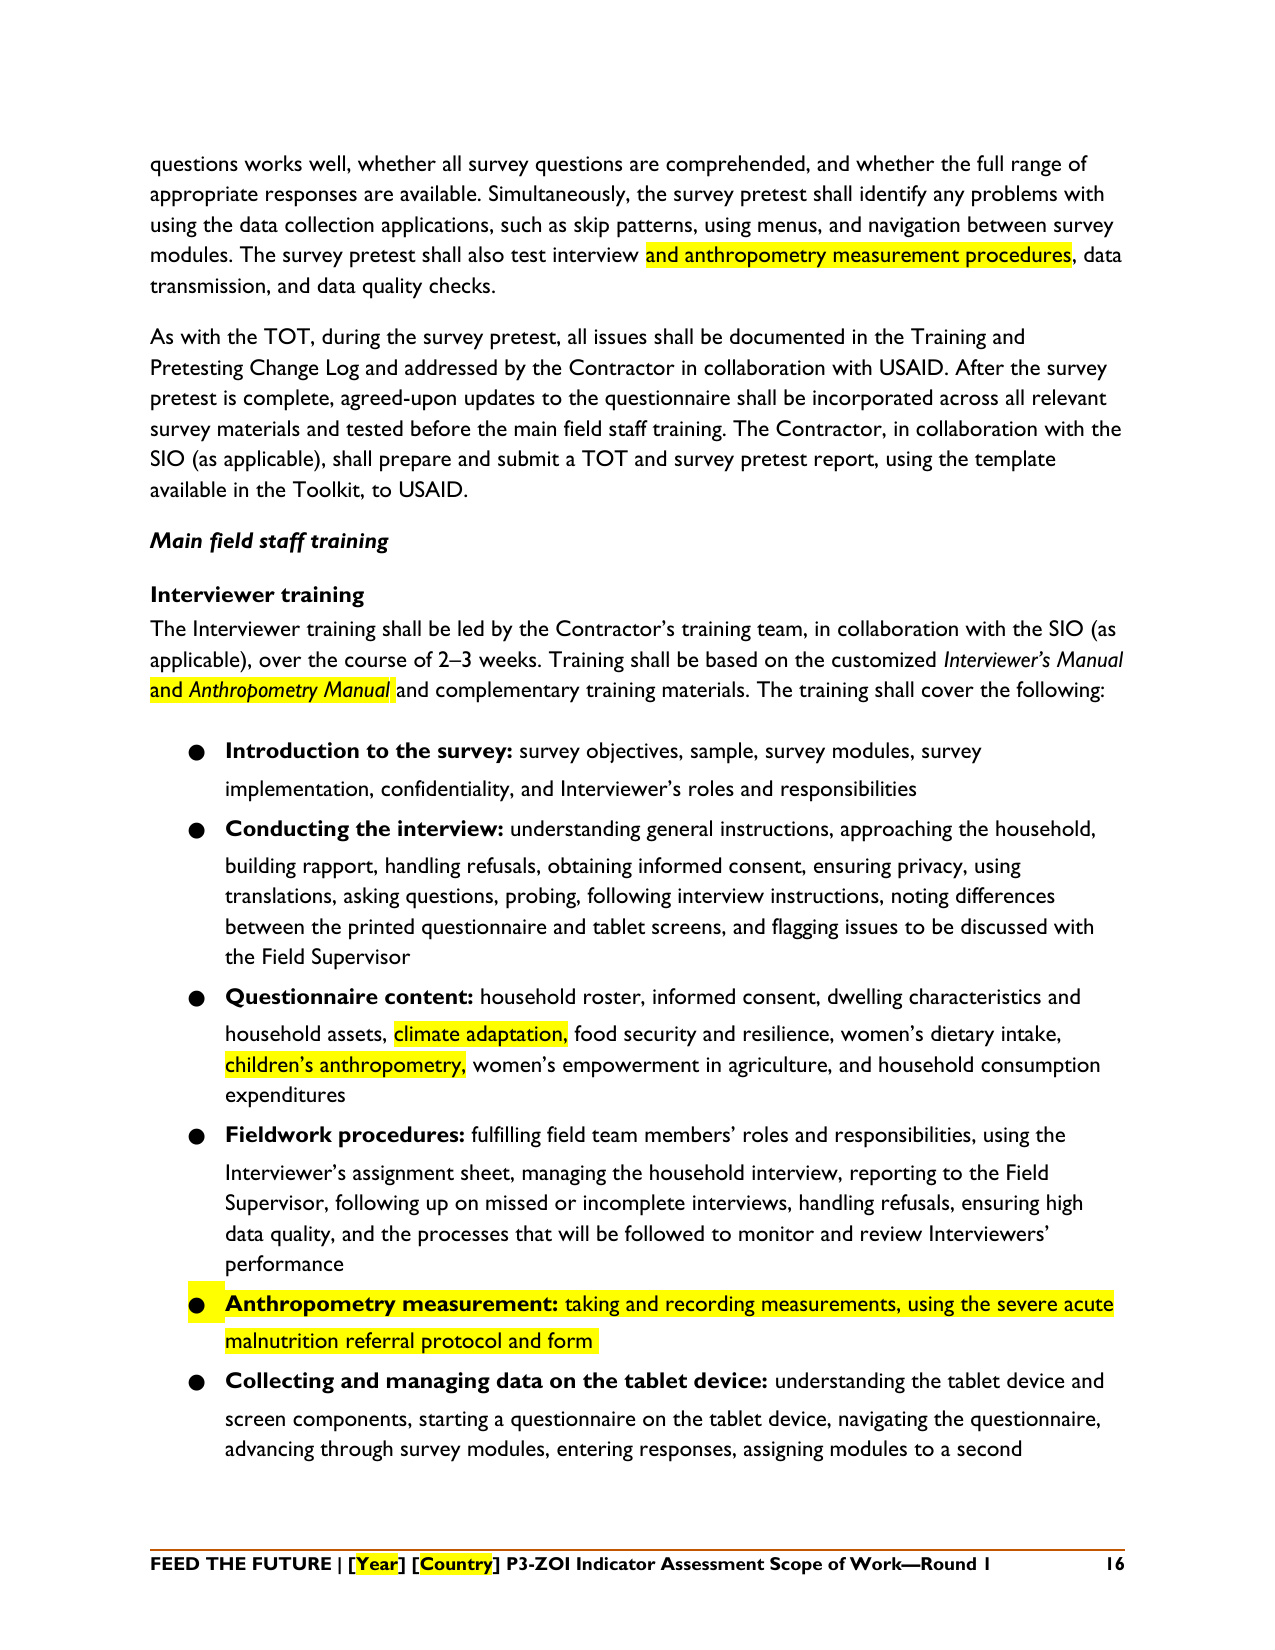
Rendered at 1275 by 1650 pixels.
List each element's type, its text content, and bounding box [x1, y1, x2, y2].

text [150, 150, 1125, 299]
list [187, 1358, 1125, 1462]
subtitle Interviewer training [150, 581, 1125, 607]
list Anthropometry measurement: taking and recording measurements, using the severe acute malnutrition referral protocol and form [187, 1281, 1125, 1354]
list Conducting the interview: understanding general instructions, approaching the household, building rapport, handling refusals, obtaining informed consent, ensuring privacy, using translations, asking questions, probing, following interview instructions, noting differences between the printed questionnaire and tablet screens, and flagging issues to be discussed with the Field Supervisor [187, 805, 1125, 970]
text The Interviewer training shall be led by the Contractor’s training team, in collaboration with the SIO (as applicable), over the course of 2–3 weeks. Training shall be based on the customized Interviewer’s Manual and Anthropometry Manual and complementary training materials. The training shall cover the following: [150, 616, 1125, 703]
list Questionnaire content: household roster, informed consent, dwelling characteristics and household assets, climate adaptation, food security and resilience, women’s dietary intake, children’s anthropometry, women’s empowerment in agriculture, and household consumption expenditures [187, 974, 1125, 1108]
list Fieldwork procedures: fulfilling field team members’ roles and responsibilities, using the Interviewer’s assignment sheet, managing the household interview, reporting to the Field Supervisor, following up on missed or incomplete interviews, handling refusals, ensuring high data quality, and the processes that will be followed to monitor and review Interviewers’ performance [187, 1112, 1125, 1277]
list Introduction to the survey: survey objectives, sample, survey modules, survey implementation, confidentiality, and Interviewer’s roles and responsibilities [187, 728, 1125, 801]
text As with the TOT, during the survey pretest, all issues shall be documented in the Training and Pretesting Change Log and addressed by the Contractor in collaboration with USAID. After the survey pretest is complete, agreed-upon updates to the questionnaire shall be incorporated across all relevant survey materials and tested before the main field staff training. The Contractor, in collaboration with the SIO (as applicable), shall prepare and submit a TOT and survey pretest report, using the template available in the Toolkit, to USAID. [150, 323, 1125, 503]
subtitle Main field staff training [150, 527, 1125, 554]
